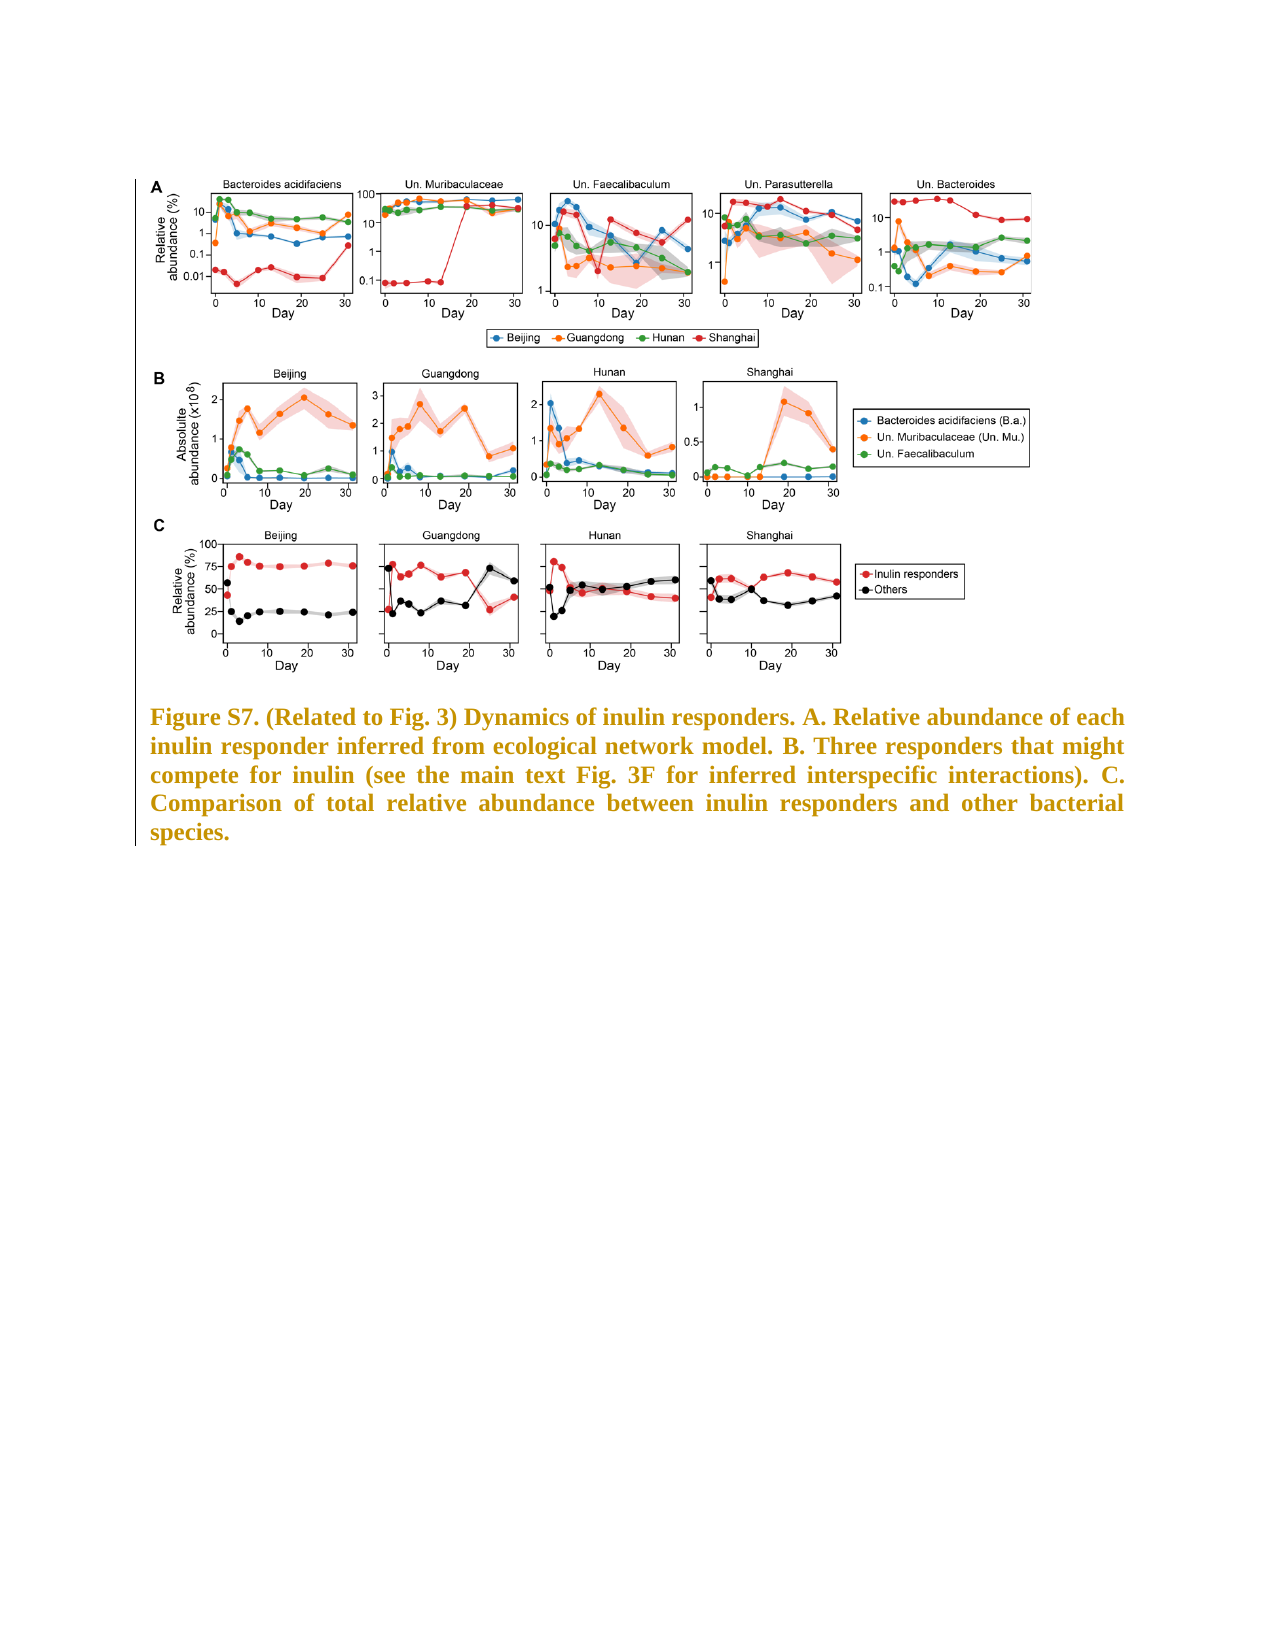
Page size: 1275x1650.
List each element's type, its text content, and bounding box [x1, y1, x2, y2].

picture [150, 178, 1032, 674]
text Figure S7. (Related to Fig. 3) Dynamics of inulin responders. A. Relative abundance of each inulin responder inferred from ecological network model. B. Three responders that might compete for inulin (see the main text Fig. 3F for inferred interspecific interactions). C. Comparison of total relative abundance between inulin responders and other bacterial species. [150, 702, 1125, 846]
